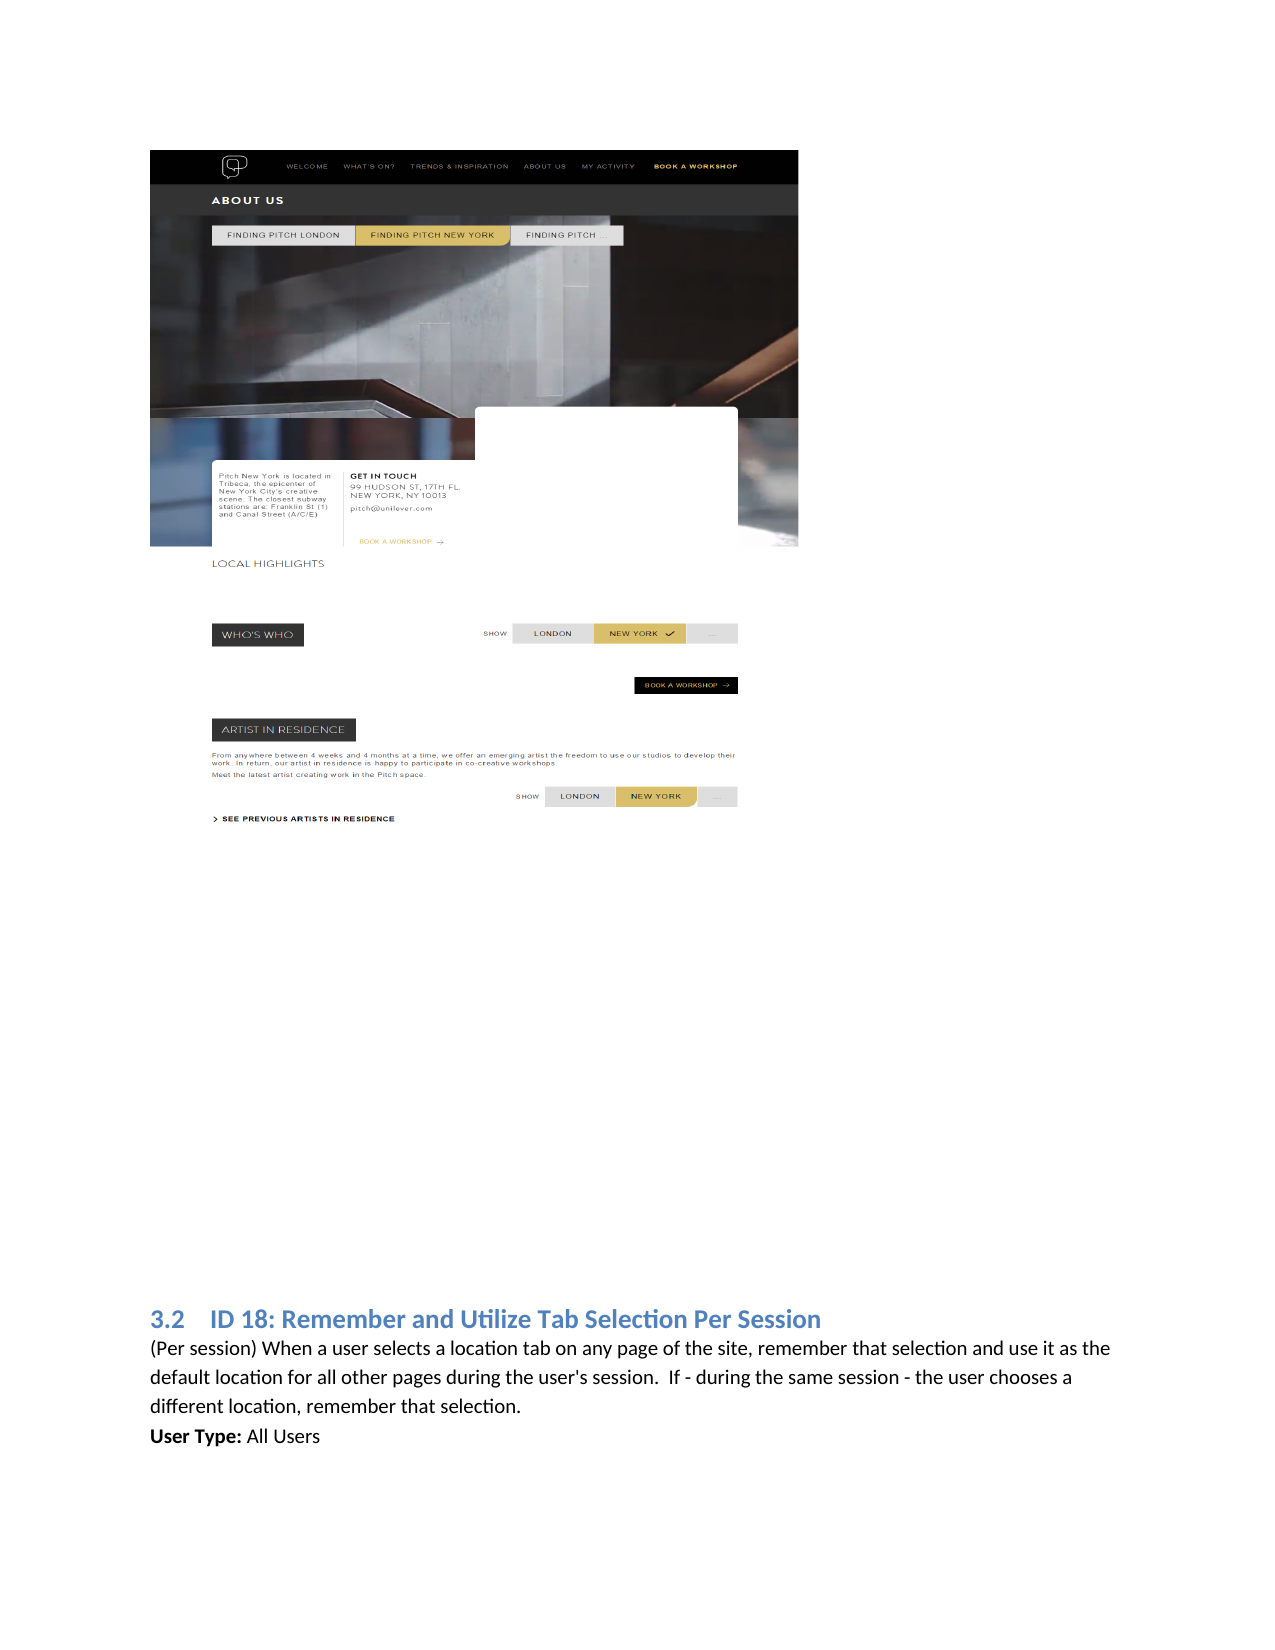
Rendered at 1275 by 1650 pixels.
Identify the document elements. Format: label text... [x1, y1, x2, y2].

picture [150, 150, 799, 914]
text User Type: All Users [150, 1423, 1125, 1448]
subtitle ID 18: Remember and Utilize Tab Selection Per Session [150, 1302, 1125, 1335]
text (Per session) When a user selects a location tab on any page of the site, remember that selection and use it as the default location for all other pages during the user's session. If - during the same session - the user chooses a different location, remember that selection. [150, 1335, 1125, 1419]
